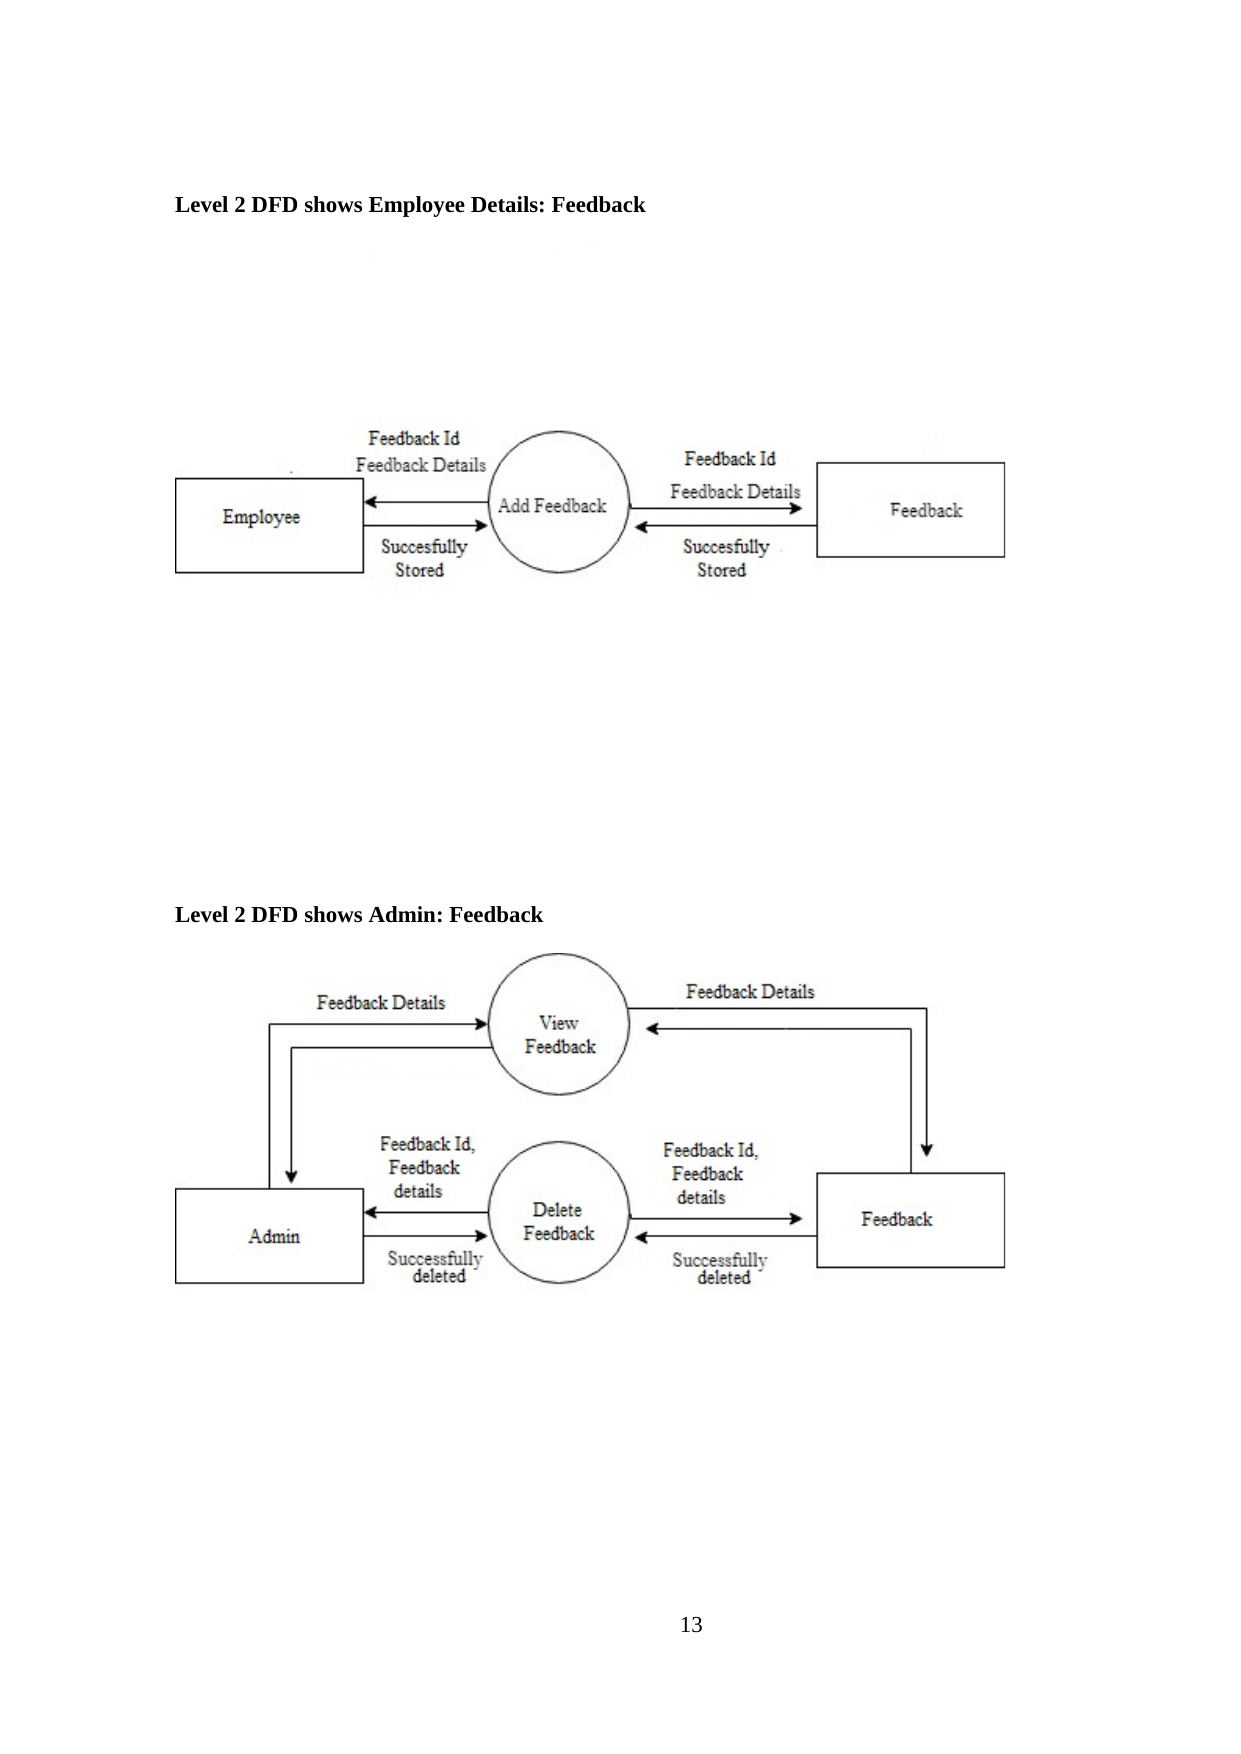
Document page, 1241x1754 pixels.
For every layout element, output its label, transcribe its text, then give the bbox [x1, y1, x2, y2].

picture [175, 953, 1006, 1292]
picture [175, 243, 1006, 743]
text Level 2 DFD shows Employee Details: Feedback [175, 191, 1207, 217]
text Level 2 DFD shows Admin: Feedback [175, 901, 1207, 927]
